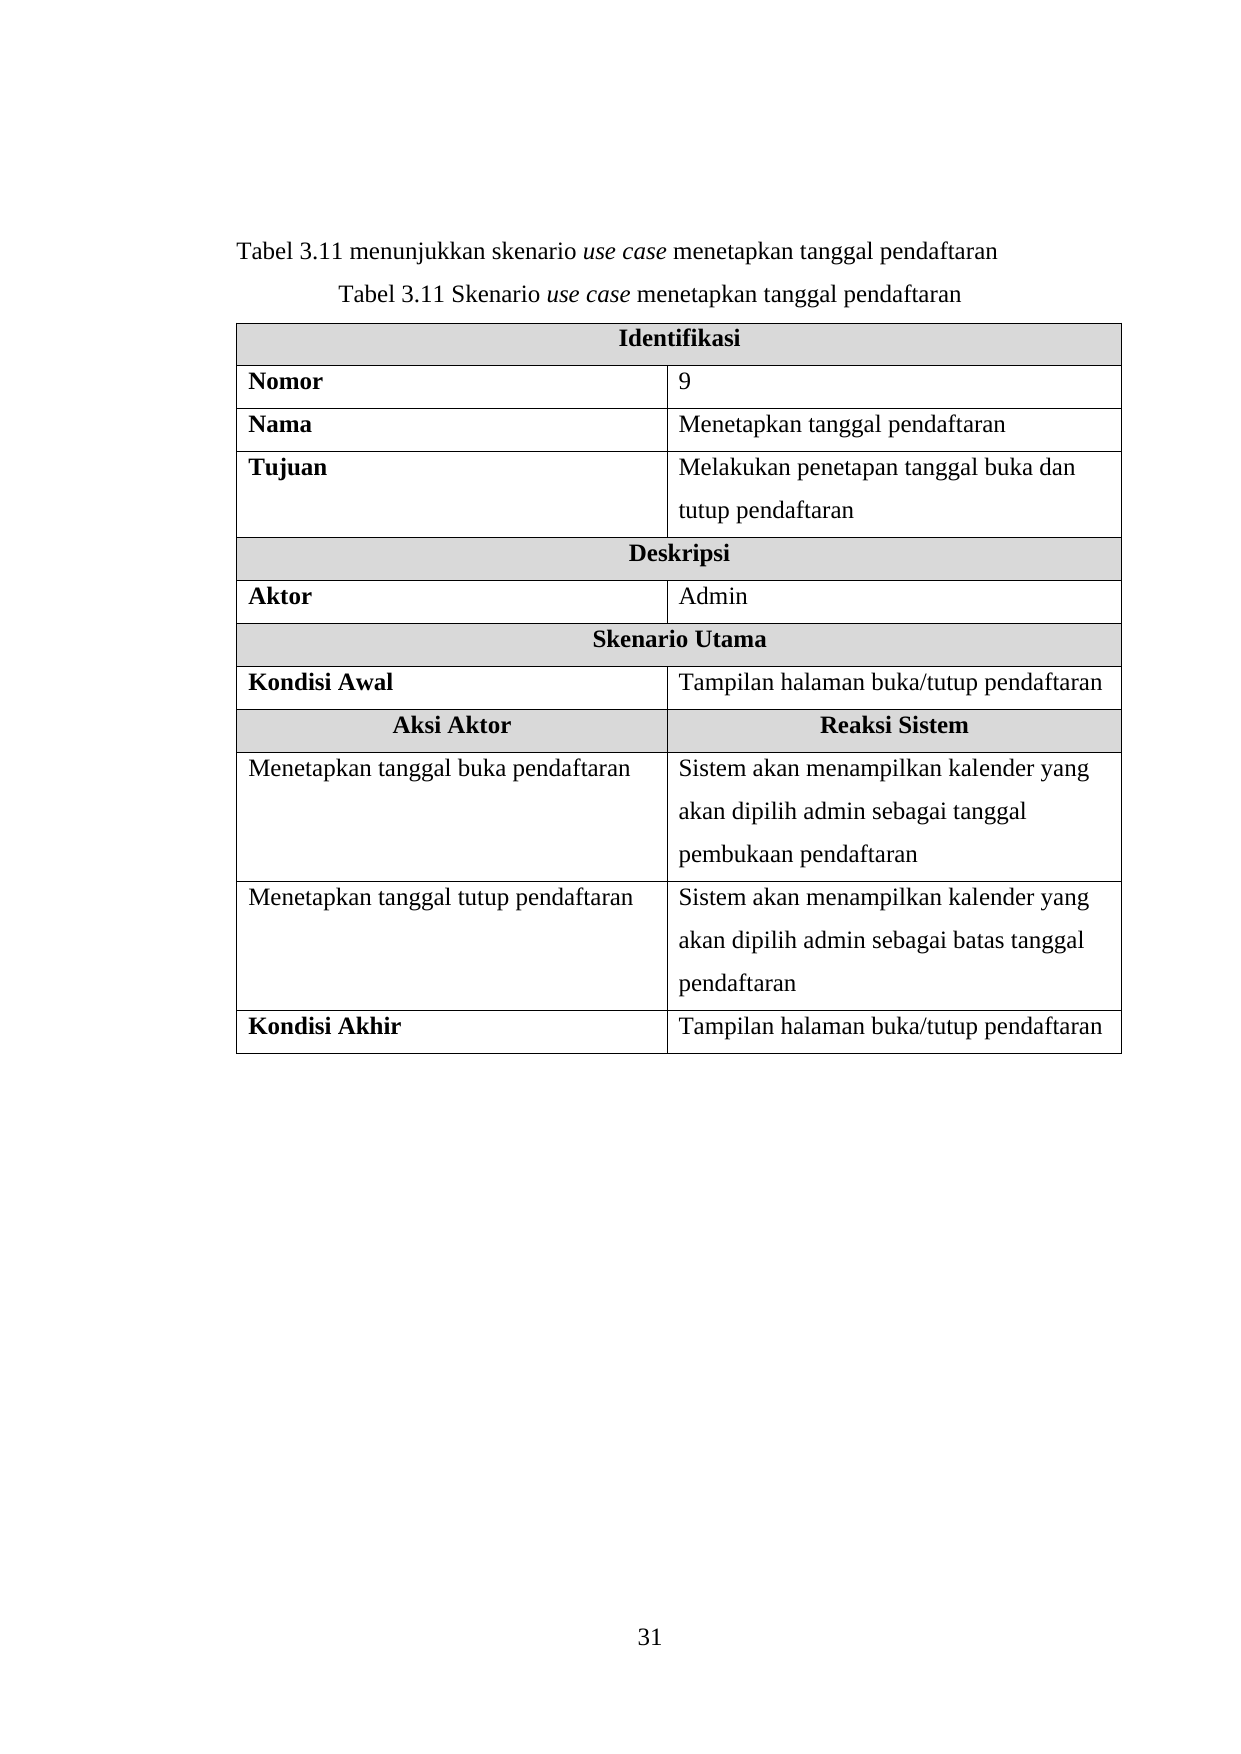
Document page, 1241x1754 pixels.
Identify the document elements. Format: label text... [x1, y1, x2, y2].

table_cell Menetapkan tanggal buka pendaftaran [237, 753, 667, 881]
table_cell Skenario Utama [237, 624, 1121, 666]
table_cell Nama [237, 409, 667, 451]
text Tabel 3.11 Skenario use case menetapkan tanggal pendaftaran [236, 279, 1063, 308]
table_cell Kondisi Awal [237, 667, 667, 709]
table_cell Menetapkan tanggal pendaftaran [668, 409, 1121, 451]
table_cell 9 [668, 366, 1121, 408]
table_cell Tampilan halaman buka/tutup pendaftaran [668, 1011, 1121, 1053]
table_header Identifikasi [237, 324, 1121, 365]
table_cell Tampilan halaman buka/tutup pendaftaran [668, 667, 1121, 709]
table_cell Admin [668, 581, 1121, 623]
table_cell Deskripsi [237, 538, 1121, 580]
table_cell Melakukan penetapan tanggal buka dan tutup pendaftaran [668, 452, 1121, 537]
table_cell Menetapkan tanggal tutup pendaftaran [237, 882, 667, 1010]
text Tabel 3.11 menunjukkan skenario use case menetapkan tanggal pendaftaran [236, 236, 1063, 265]
table_cell Sistem akan menampilkan kalender yang akan dipilih admin sebagai tanggal pembukaan pendaftaran [668, 753, 1121, 881]
table_cell Tujuan [237, 452, 667, 537]
table_cell Nomor [237, 366, 667, 408]
table_cell Aktor [237, 581, 667, 623]
table_cell Kondisi Akhir [237, 1011, 667, 1053]
table_cell Aksi Aktor [237, 710, 667, 752]
table_cell Reaksi Sistem [668, 710, 1121, 752]
table_cell Sistem akan menampilkan kalender yang akan dipilih admin sebagai batas tanggal pendaftaran [668, 882, 1121, 1010]
